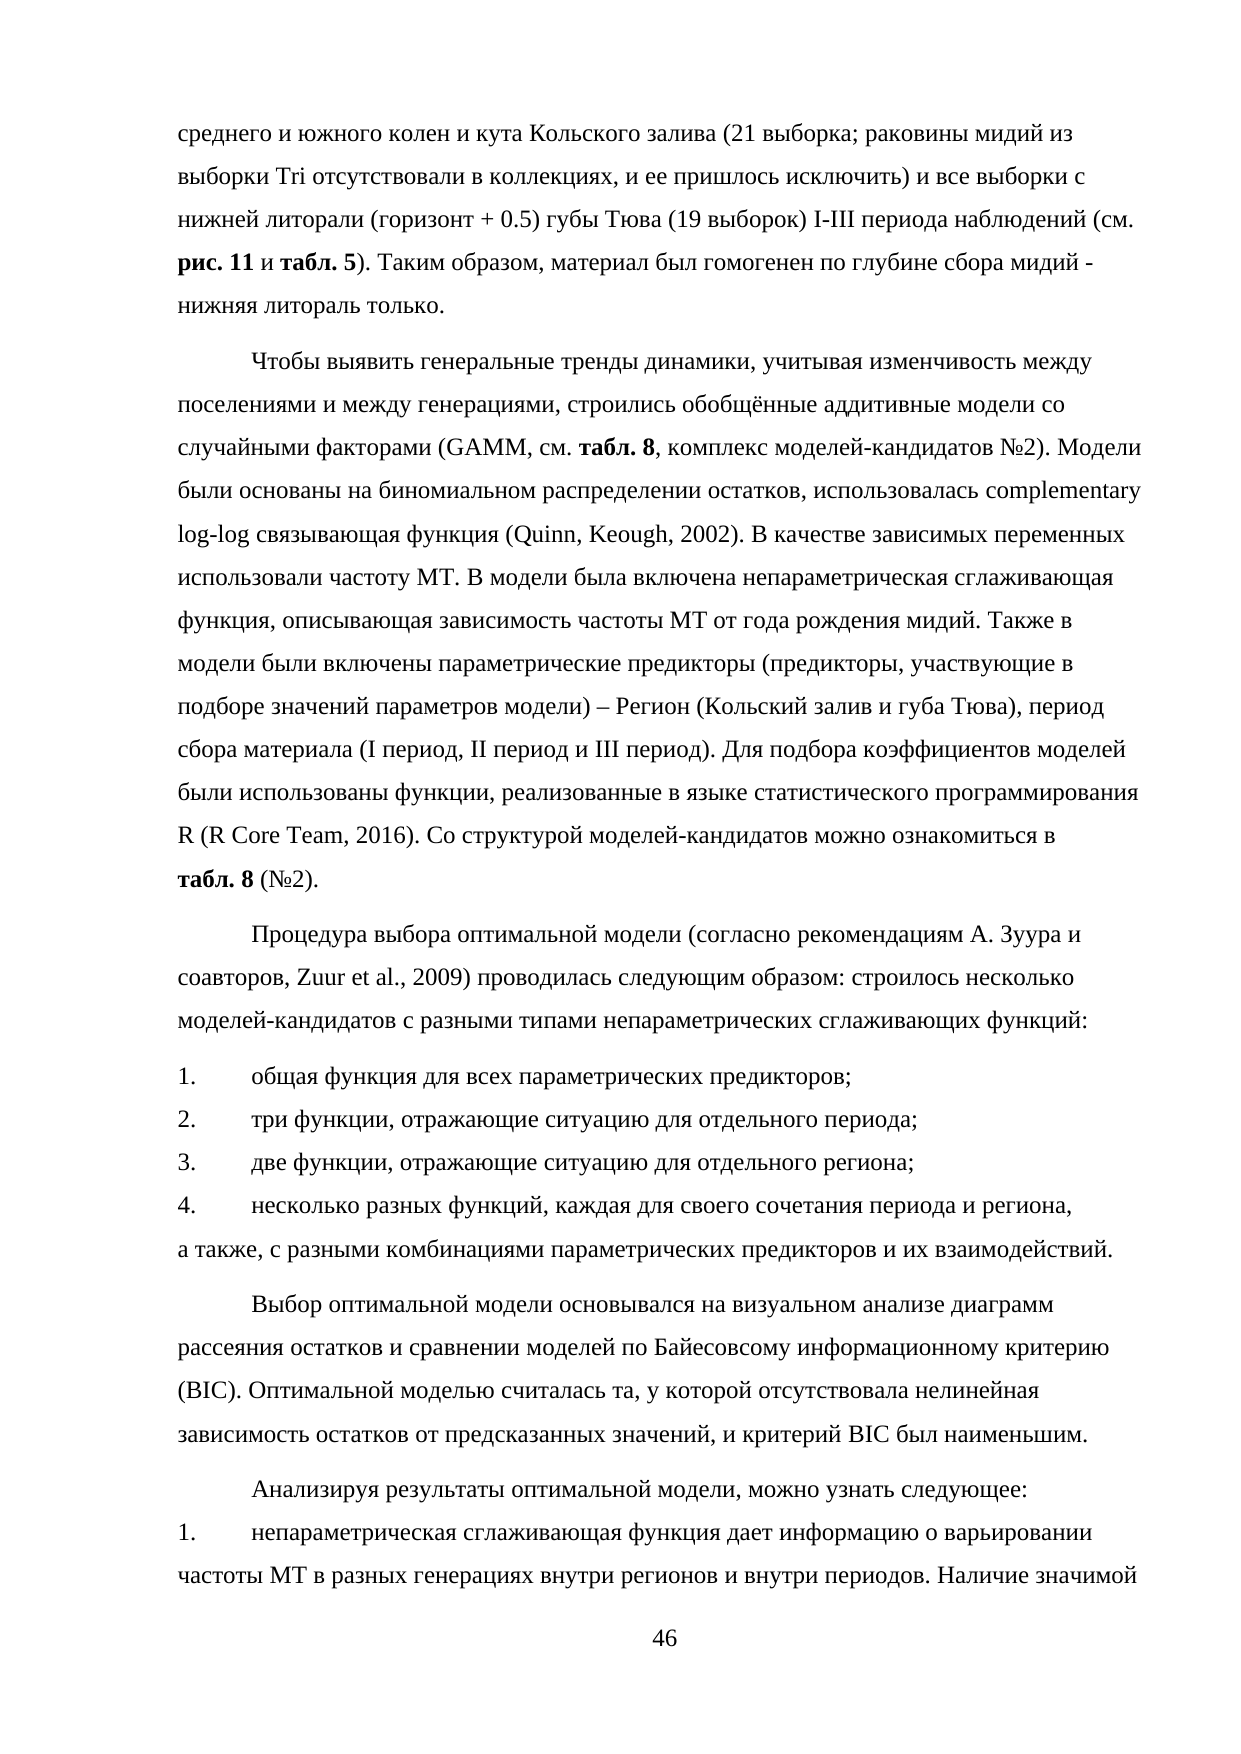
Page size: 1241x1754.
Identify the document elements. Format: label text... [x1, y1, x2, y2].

text Процедура выбора оптимальной модели (согласно рекомендациям А. Зуура и соавторов, Zuur et al., 2009) проводилась следующим образом: строилось несколько моделей-кандидатов с разными типами непараметрических сглаживающих функций: [177, 919, 1152, 1034]
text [177, 118, 1152, 319]
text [177, 1517, 1152, 1589]
text 3. две функции, отражающие ситуацию для отдельного региона; [177, 1147, 1152, 1176]
text Выбор оптимальной модели основывался на визуальном анализе диаграмм рассеяния остатков и сравнении моделей по Байесовсому информационному критерию (BIC). Оптимальной моделью считалась та, у которой отсутствовала нелинейная зависимость остатков от предсказанных значений, и критерий BIC был наименьшим. [177, 1289, 1152, 1447]
text 1. общая функция для всех параметрических предикторов; [177, 1061, 1152, 1090]
text Анализируя результаты оптимальной модели, можно узнать следующее: [177, 1474, 1152, 1503]
text Чтобы выявить генеральные тренды динамики, учитывая изменчивость между поселениями и между генерациями, строились обобщённые аддитивные модели со случайными факторами (GAMM, см. табл. 8, комплекс моделей-кандидатов №2). Модели были основаны на биномиальном распределении остатков, использовалась complementary log-log связывающая функция (Quinn, Keough, 2002). В качестве зависимых переменных использовали частоту МТ. В модели была включена непараметрическая сглаживающая функция, описывающая зависимость частоты МТ от года рождения мидий. Также в модели были включены параметрические предикторы (предикторы, участвующие в подборе значений параметров модели) – Регион (Кольский залив и губа Тюва), период сбора материала (I период, II период и III период). Для подбора коэффициентов моделей были использованы функции, реализованные в языке статистического программирования R (R Core Team, 2016). Со структурой моделей-кандидатов можно ознакомиться в табл. 8 (№2). [177, 346, 1152, 892]
text а также, с разными комбинациями параметрических предикторов и их взаимодействий. [177, 1234, 1152, 1262]
text 4. несколько разных функций, каждая для своего сочетания периода и региона, [177, 1191, 1152, 1219]
text 2. три функции, отражающие ситуацию для отдельного периода; [177, 1104, 1152, 1133]
